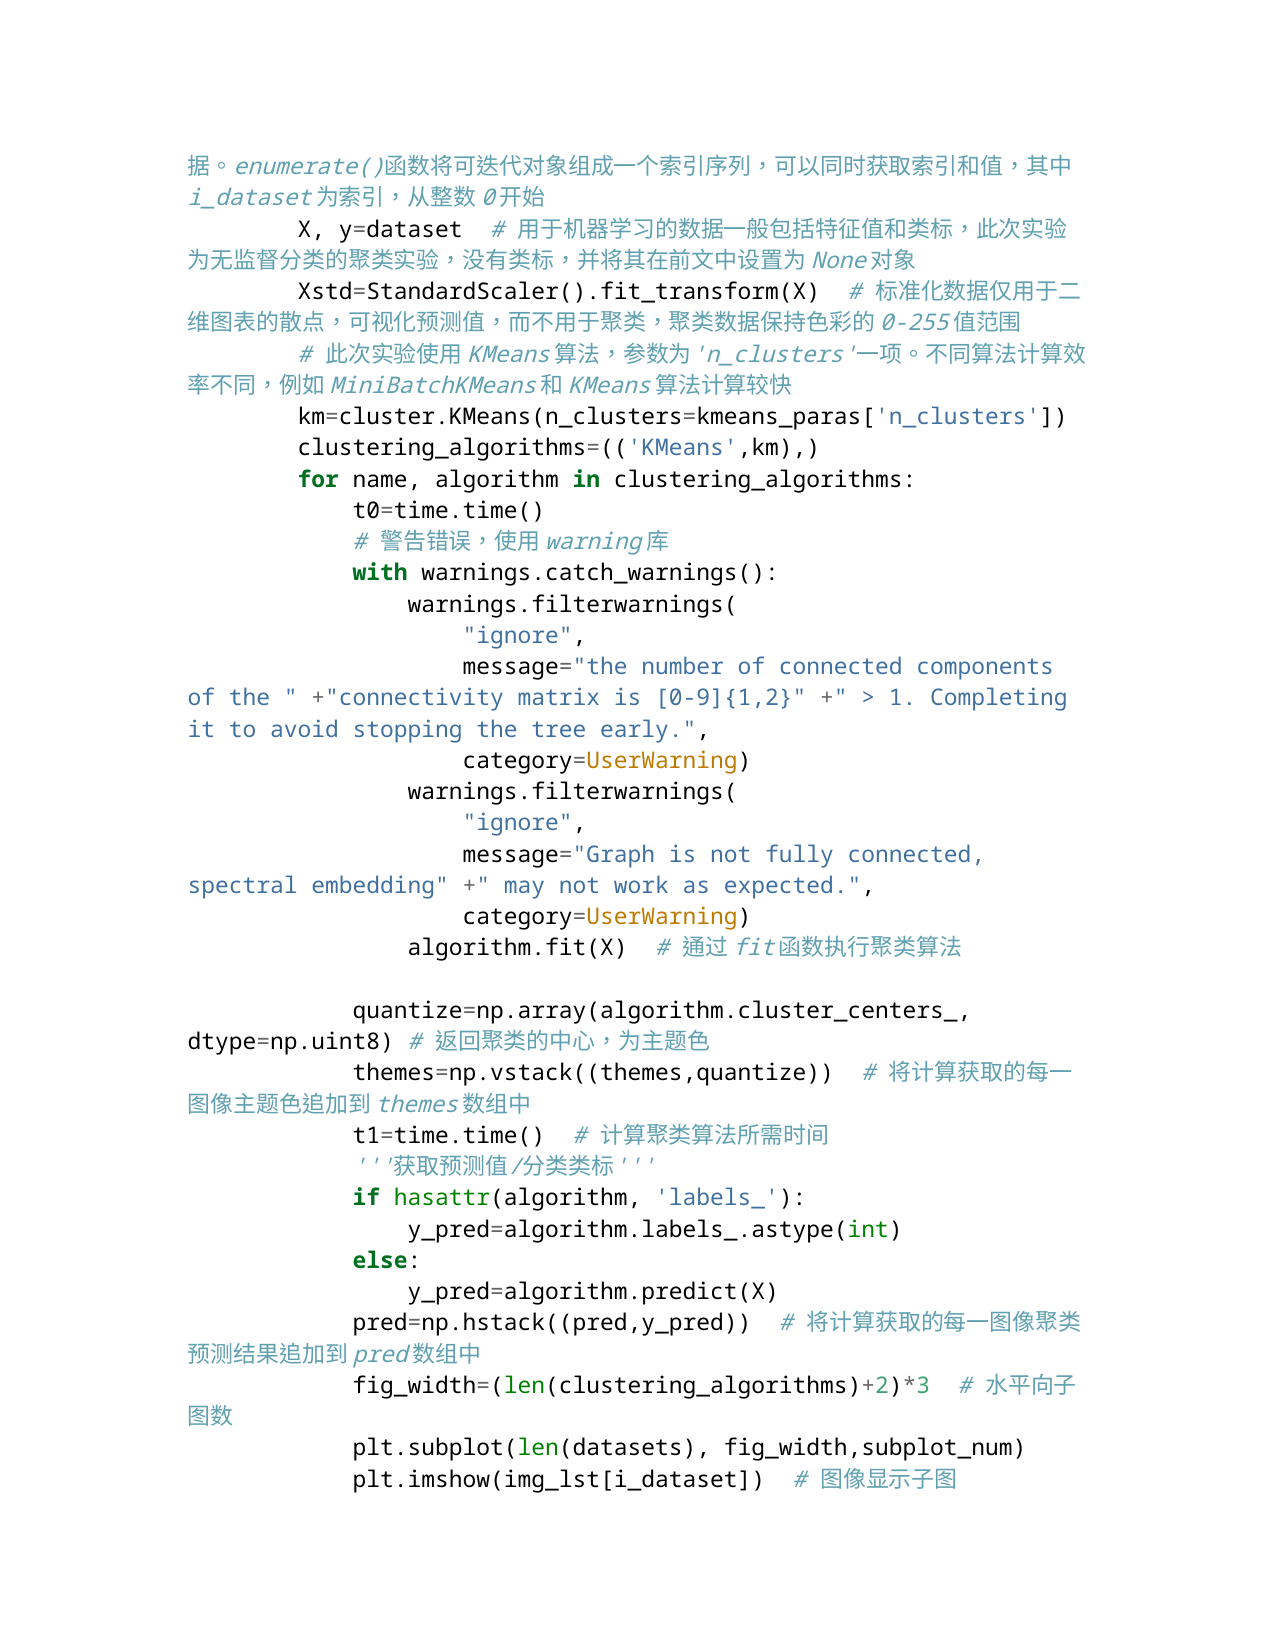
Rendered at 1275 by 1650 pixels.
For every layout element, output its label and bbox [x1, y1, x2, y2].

text [187, 150, 1087, 1494]
